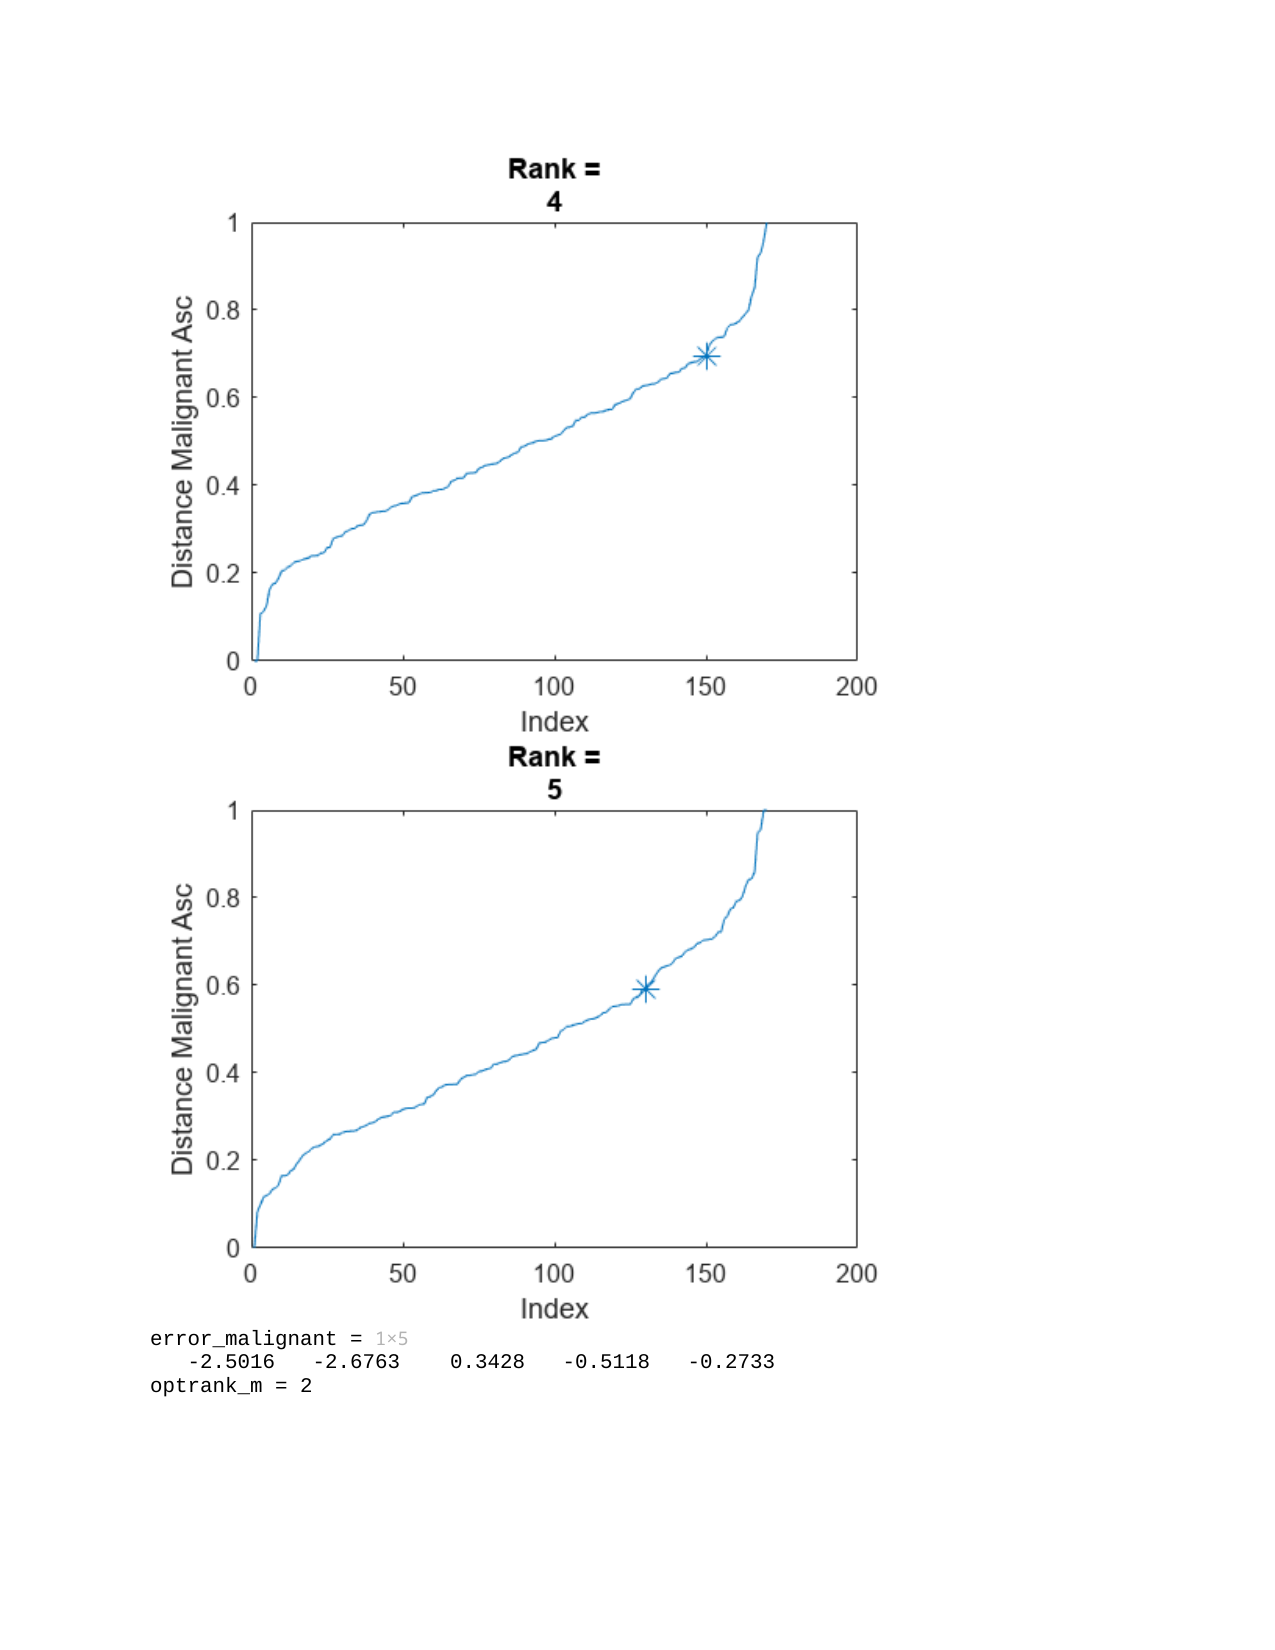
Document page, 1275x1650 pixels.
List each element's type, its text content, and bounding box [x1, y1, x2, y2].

picture [150, 150, 933, 1325]
text optrank_m = 2 [150, 1375, 1125, 1399]
text error_malignant = 1×5 [150, 1325, 1125, 1351]
text -2.5016 -2.6763 0.3428 -0.5118 -0.2733 [150, 1351, 1125, 1375]
